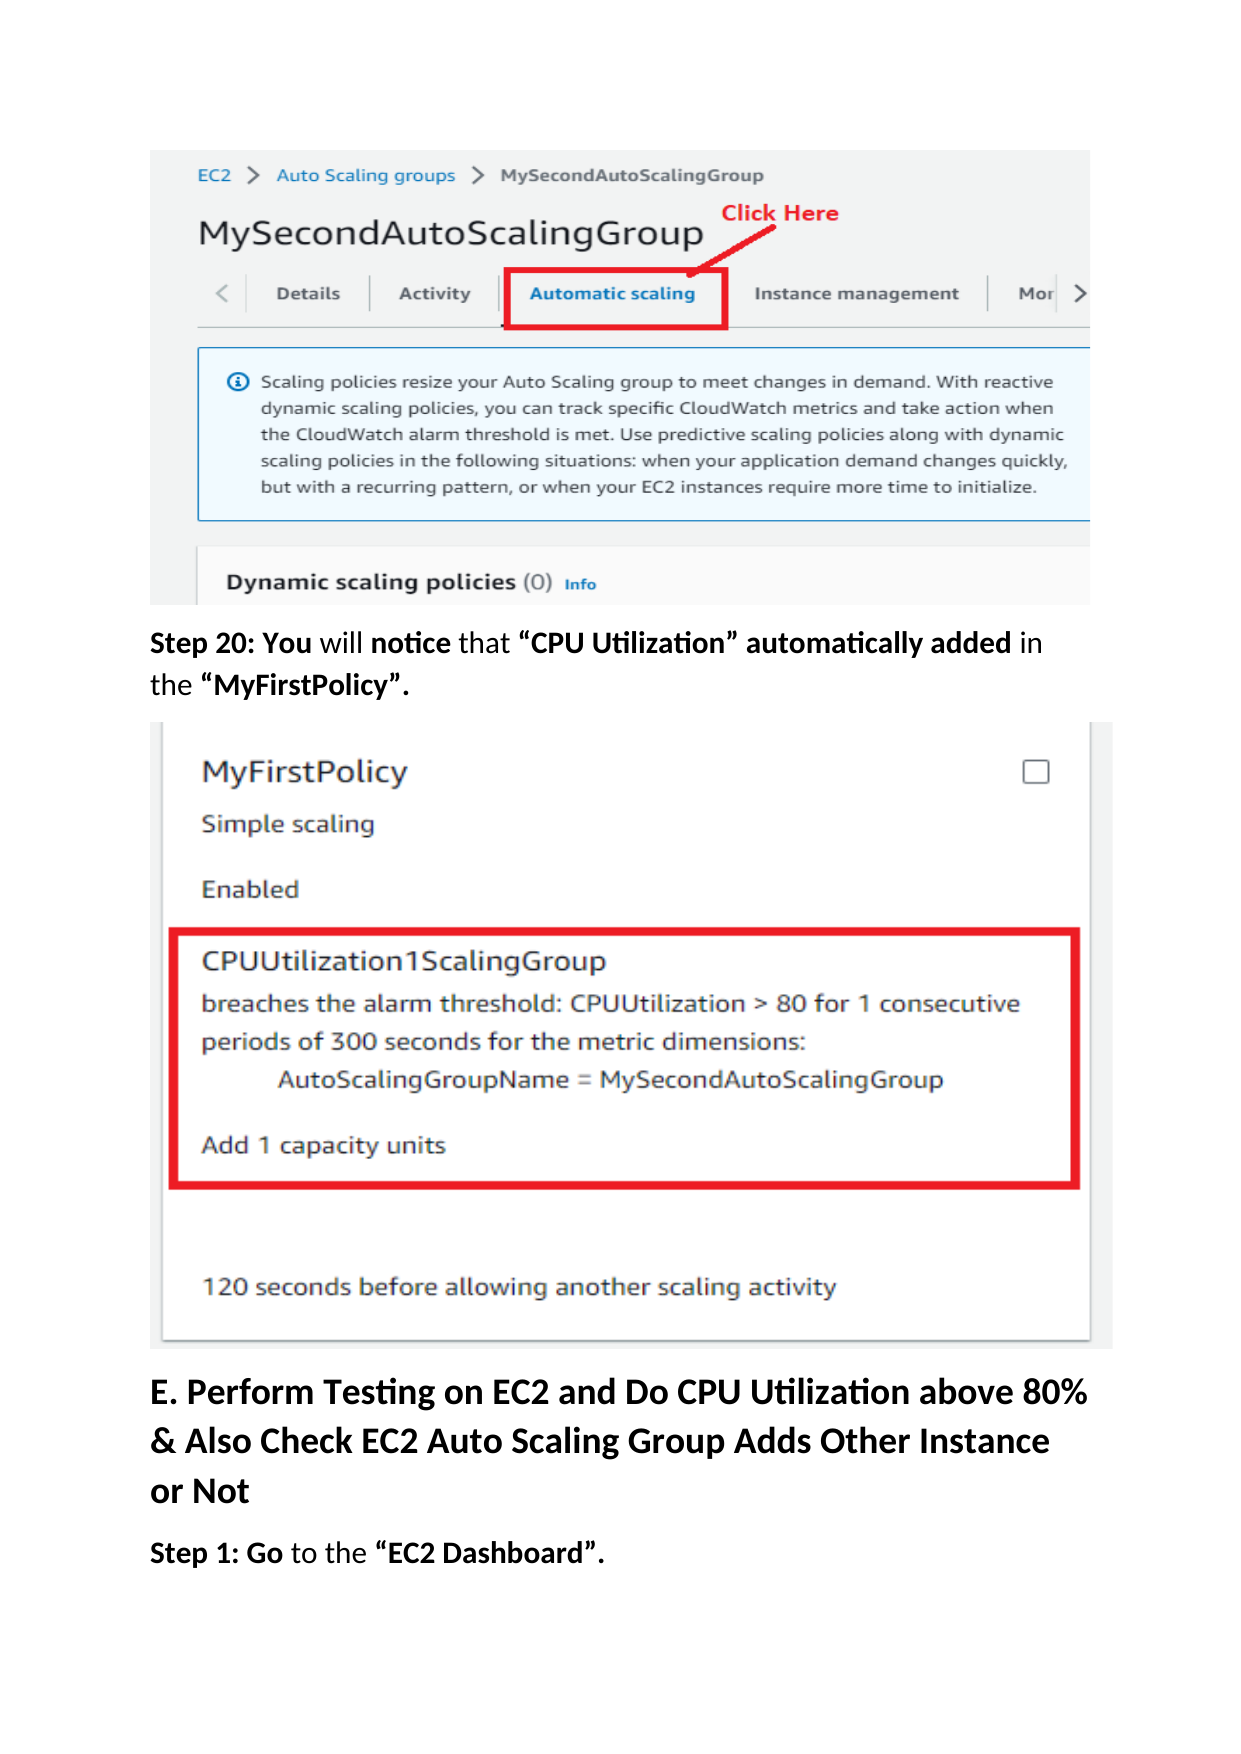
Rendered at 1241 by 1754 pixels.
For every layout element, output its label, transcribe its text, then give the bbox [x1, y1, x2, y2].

text Step 20: You will notice that “CPU Utilization” automatically added in the “MyFirstPolicy”. [150, 623, 1090, 703]
picture [150, 722, 1113, 1349]
picture [150, 150, 1091, 605]
text Step 1: Go to the “EC2 Dashboard”. [150, 1533, 1090, 1571]
text E. Perform Testing on EC2 and Do CPU Utilization above 80% & Also Check EC2 Auto Scaling Group Adds Other Instance or Not [150, 1368, 1090, 1513]
